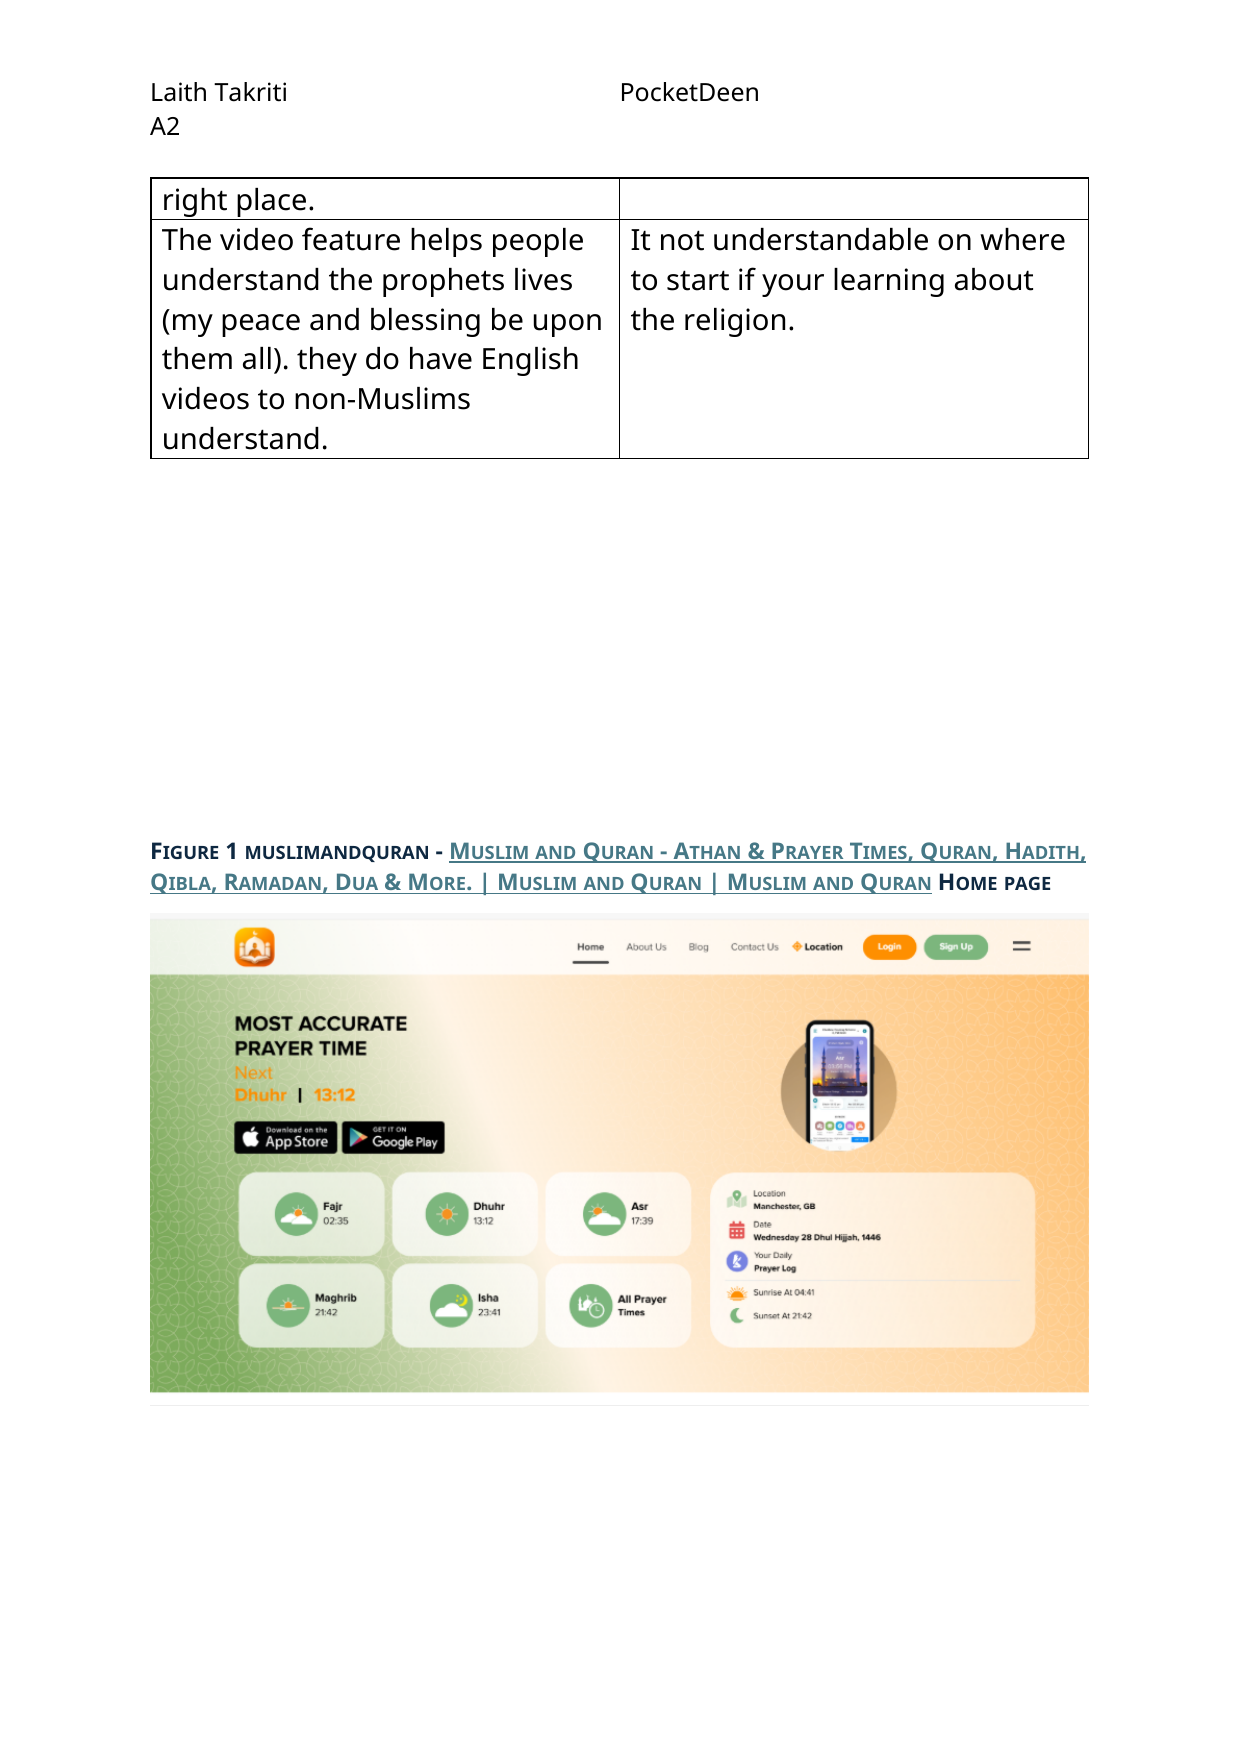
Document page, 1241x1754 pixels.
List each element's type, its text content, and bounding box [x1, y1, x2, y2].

table_cell It not understandable on where to start if your learning about the religion. [620, 220, 1088, 458]
text Figure 1 muslimandquran - Muslim and Quran - Athan & Prayer Times, Quran, Hadith, Qibla, Ramadan, Dua & More. | Muslim and Quran | Muslim and Quran Home page [150, 835, 1090, 897]
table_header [152, 179, 619, 218]
table_cell The video feature helps people understand the prophets lives (my peace and blessing be upon them all). they do have English videos to non-Muslims understand. [152, 220, 619, 458]
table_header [620, 179, 1088, 218]
picture [150, 913, 1089, 1407]
